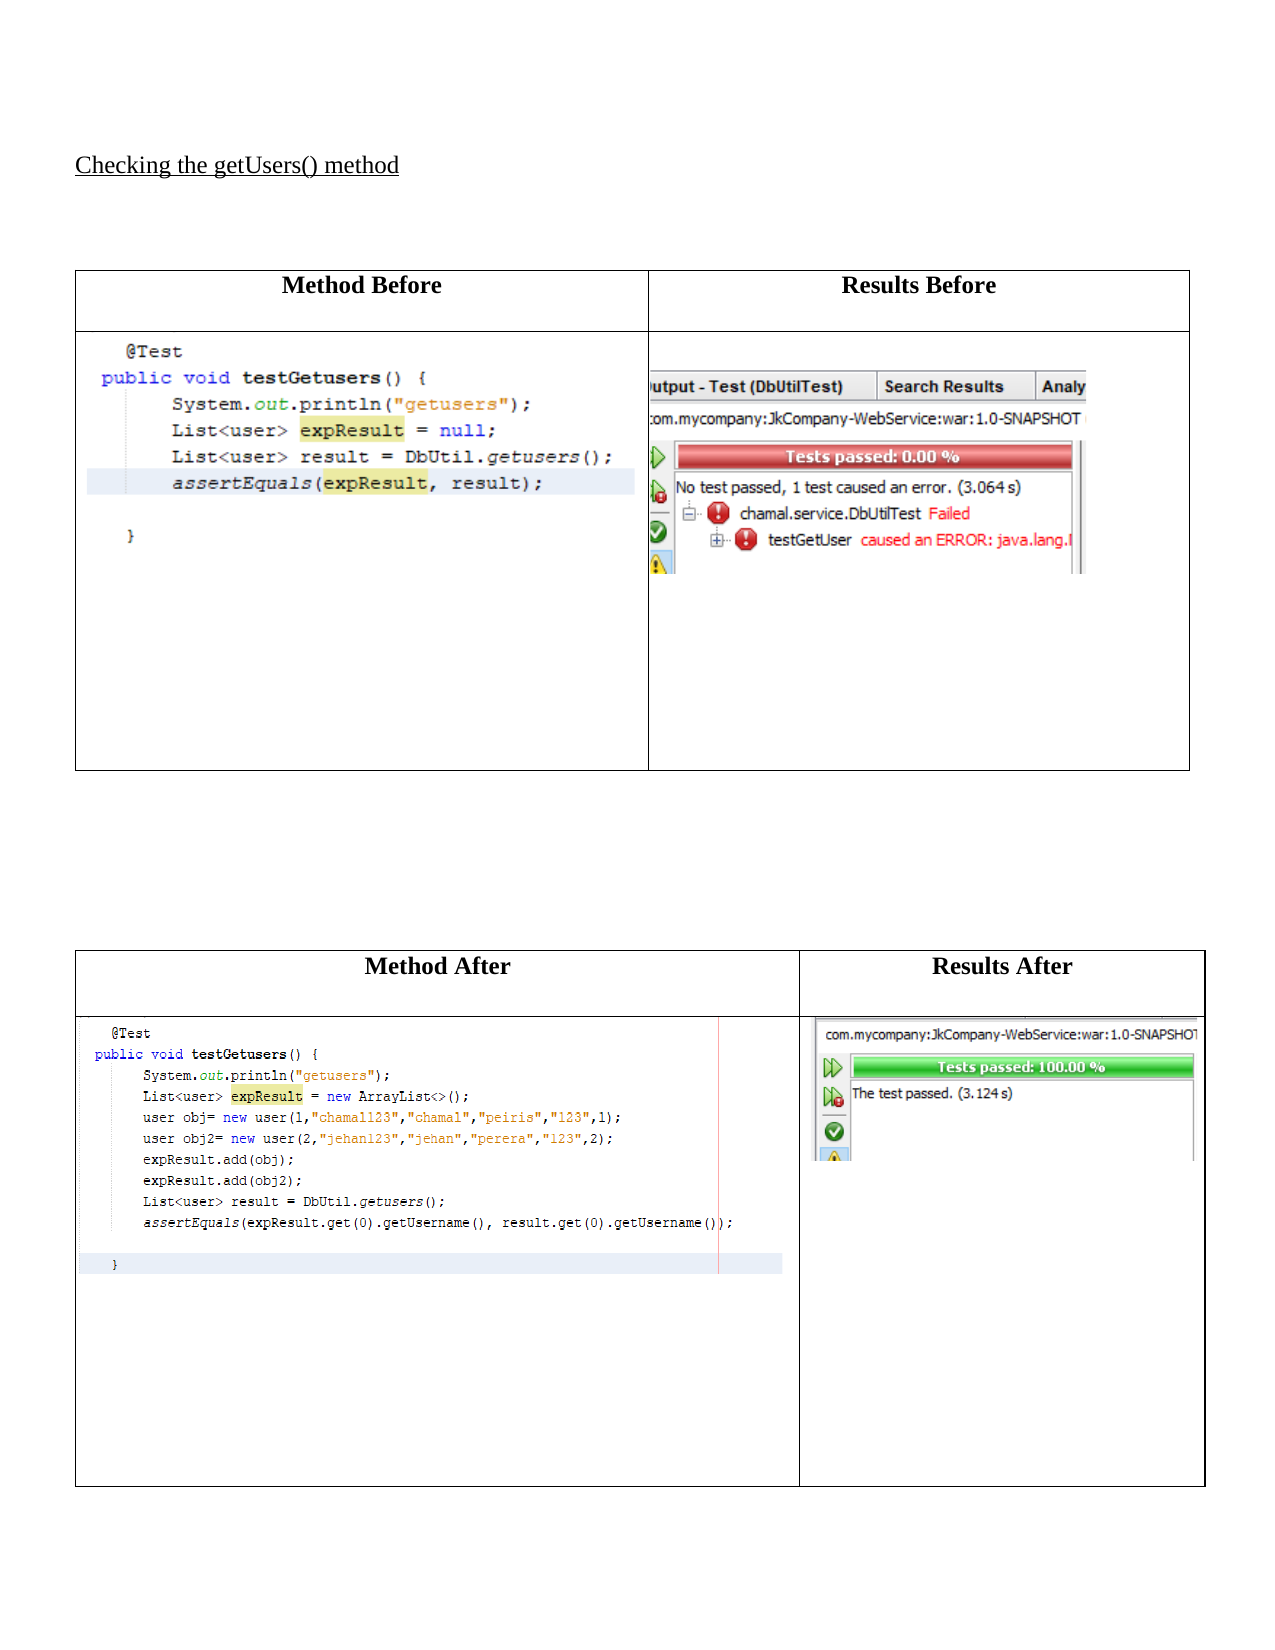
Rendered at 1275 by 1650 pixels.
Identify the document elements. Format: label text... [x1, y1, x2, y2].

table_cell [76, 332, 648, 770]
picture [810, 1017, 1198, 1161]
table_cell [800, 1017, 1204, 1486]
table_header Method Before [76, 271, 648, 331]
subtitle Checking the getUsers() method [75, 150, 1200, 179]
table_cell [649, 332, 1189, 770]
table_header Results Before [649, 271, 1189, 331]
picture [648, 370, 1086, 573]
picture [86, 332, 635, 549]
table_header Method After [76, 951, 799, 1016]
picture [76, 1017, 783, 1274]
table_header Results After [800, 951, 1204, 1016]
table_cell [76, 1017, 799, 1486]
